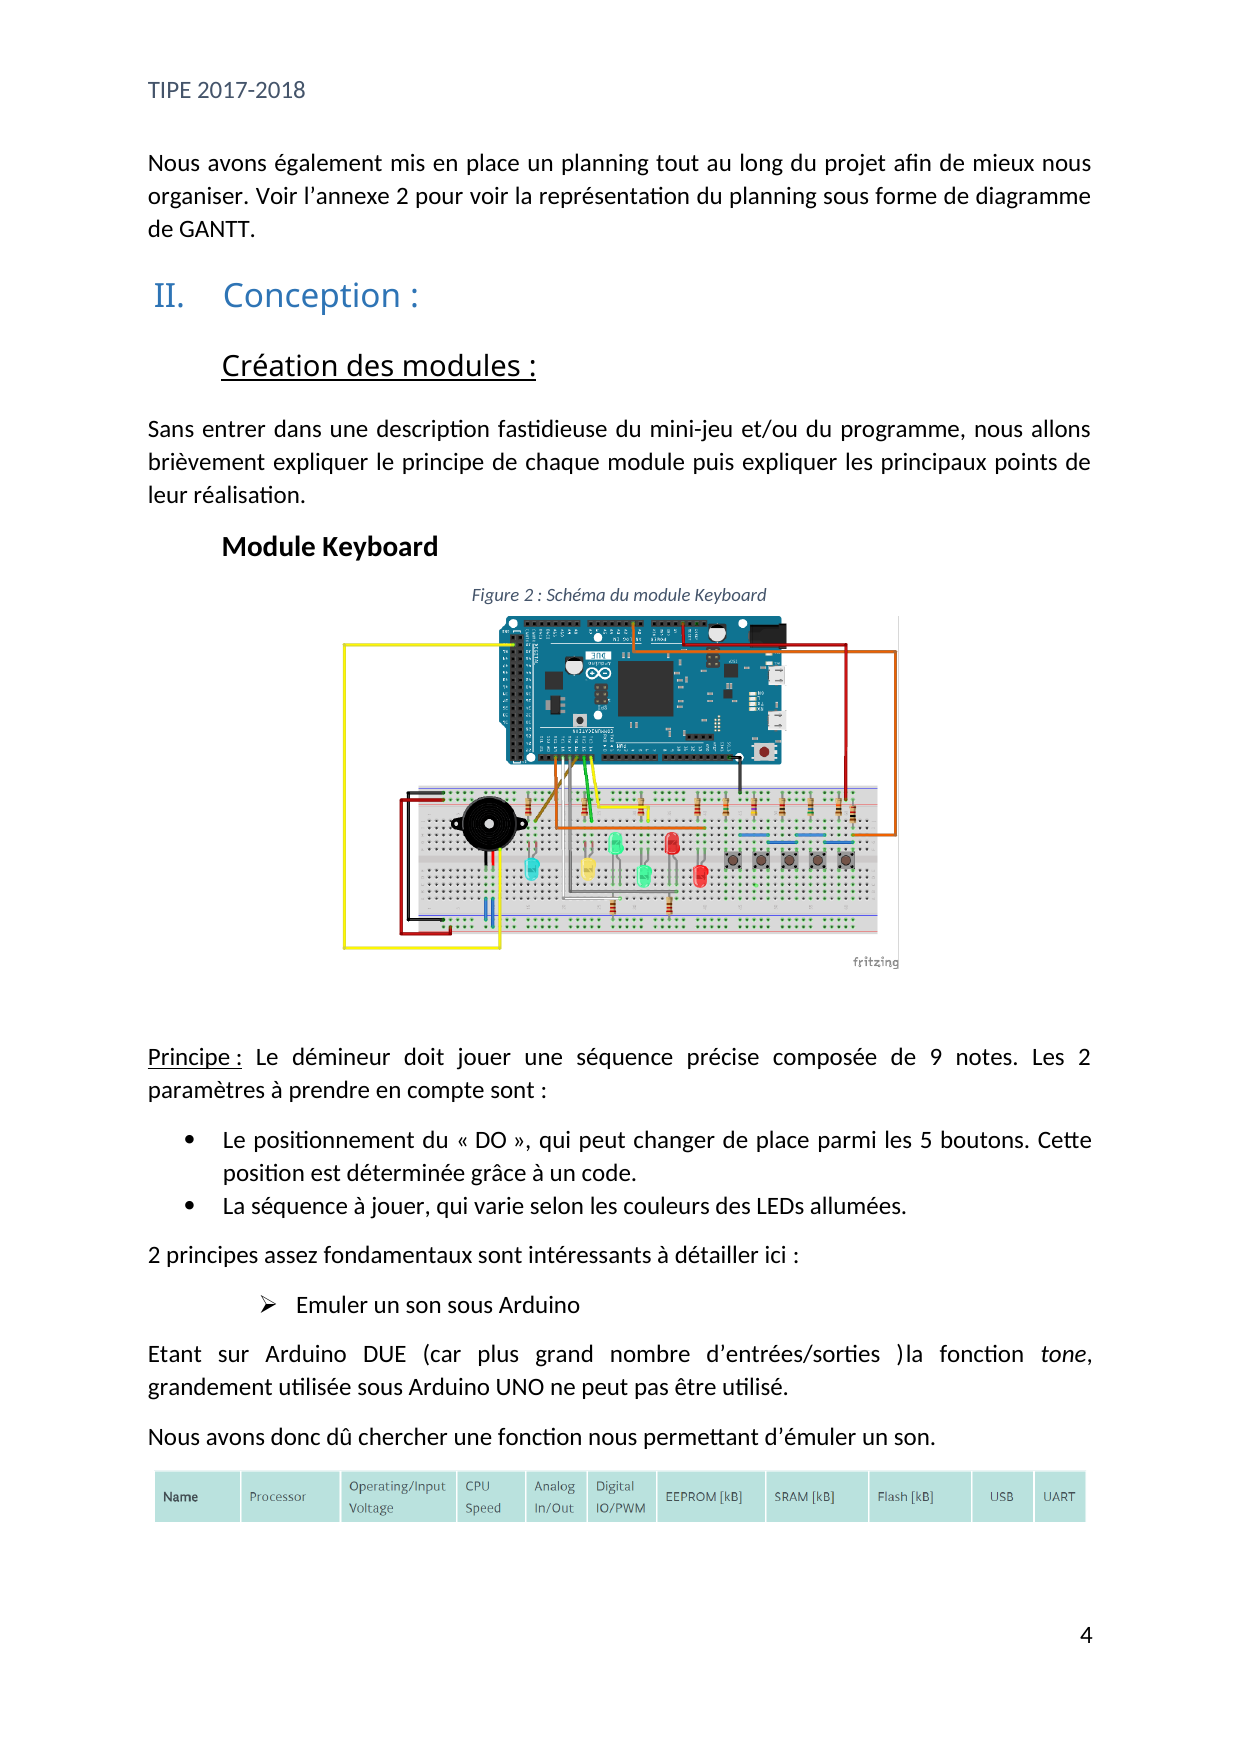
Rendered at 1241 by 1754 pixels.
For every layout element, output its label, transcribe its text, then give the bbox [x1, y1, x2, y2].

text Nous avons également mis en place un planning tout au long du projet afin de mieux nous organiser. Voir l’annexe 2 pour voir la représentation du planning sous forme de diagramme de GANTT. [148, 148, 1093, 244]
text Etant sur Arduino DUE (car plus grand nombre d’entrées/sorties )la fonction tone, grandement utilisée sous Arduino UNO ne peut pas être utilisé. [148, 1338, 1093, 1402]
text Sans entrer dans une description fastidieuse du mini-jeu et/ou du programme, nous allons brièvement expliquer le principe de chaque module puis expliquer les principaux points de leur réalisation. [148, 413, 1093, 509]
picture [341, 616, 899, 969]
text Nous avons donc dû chercher une fonction nous permettant d’émuler un son. [148, 1421, 1093, 1452]
text Principe : Le démineur doit jouer une séquence précise composée de 9 notes. Les 2 paramètres à prendre en compte sont : [148, 1041, 1093, 1105]
subtitle Conception : [185, 271, 1093, 317]
subtitle Création des modules : [148, 345, 1093, 385]
text 2 principes assez fondamentaux sont intéressants à détailler ici : [148, 1239, 1093, 1270]
list Emuler un son sous Arduino [258, 1289, 1093, 1319]
text Module Keyboard [148, 528, 1093, 564]
list La séquence à jouer, qui varie selon les couleurs des LEDs allumées. [185, 1190, 1093, 1220]
list Le positionnement du « DO », qui peut changer de place parmi les 5 boutons. Cette position est déterminée grâce à un code. [185, 1124, 1093, 1187]
